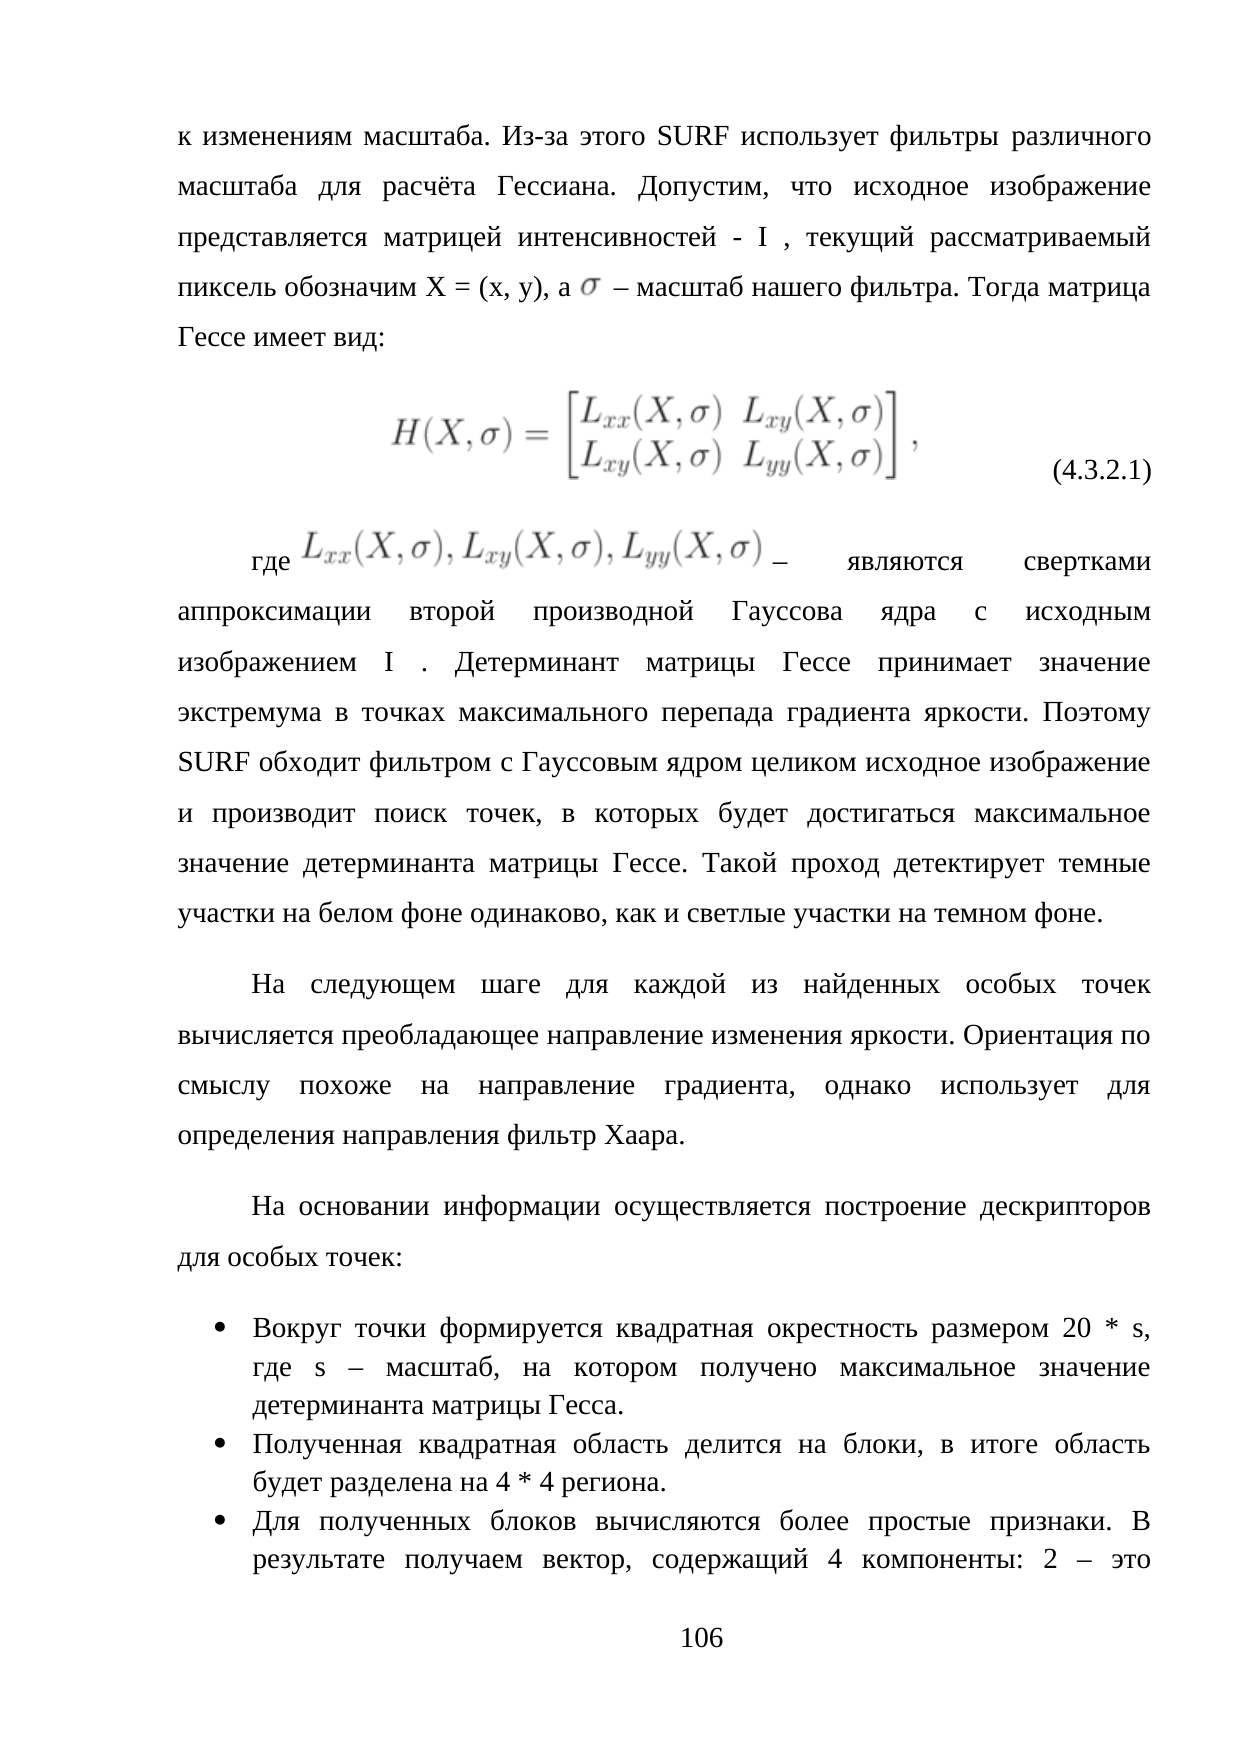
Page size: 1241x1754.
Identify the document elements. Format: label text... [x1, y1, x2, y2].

text На основании информации осуществляется построение дескрипторов для особых точек: [177, 1188, 1152, 1272]
picture [578, 277, 607, 297]
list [215, 1503, 1152, 1575]
list Полученная квадратная область делится на блоки, в итоге область будет разделена на 4 * 4 региона. [215, 1426, 1152, 1498]
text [177, 118, 1152, 353]
list Вокруг точки формируется квадратная окрестность размером 20 * s, где s – масштаб, на котором получено максимальное значение детерминанта матрицы Гесса. [215, 1310, 1152, 1421]
picture [298, 528, 766, 571]
text где – являются свертками аппроксимации второй производной Гауссова ядра с исходным изображением I . Детерминант матрицы Гессе принимает значение экстремума в точках максимального перепада градиента яркости. Поэтому SURF обходит фильтром с Гауссовым ядром целиком исходное изображение и производит поиск точек, в которых будет достигаться максимальное значение детерминанта матрицы Гессе. Такой проход детектирует темные участки на белом фоне одинаково, как и светлые участки на темном фоне. [177, 528, 1152, 929]
text На следующем шаге для каждой из найденных особых точек вычисляется преобладающее направление изменения яркости. Ориентация по смыслу похоже на направление градиента, однако использует для определения направления фильтр Хаара. [177, 966, 1152, 1151]
picture [388, 390, 923, 480]
